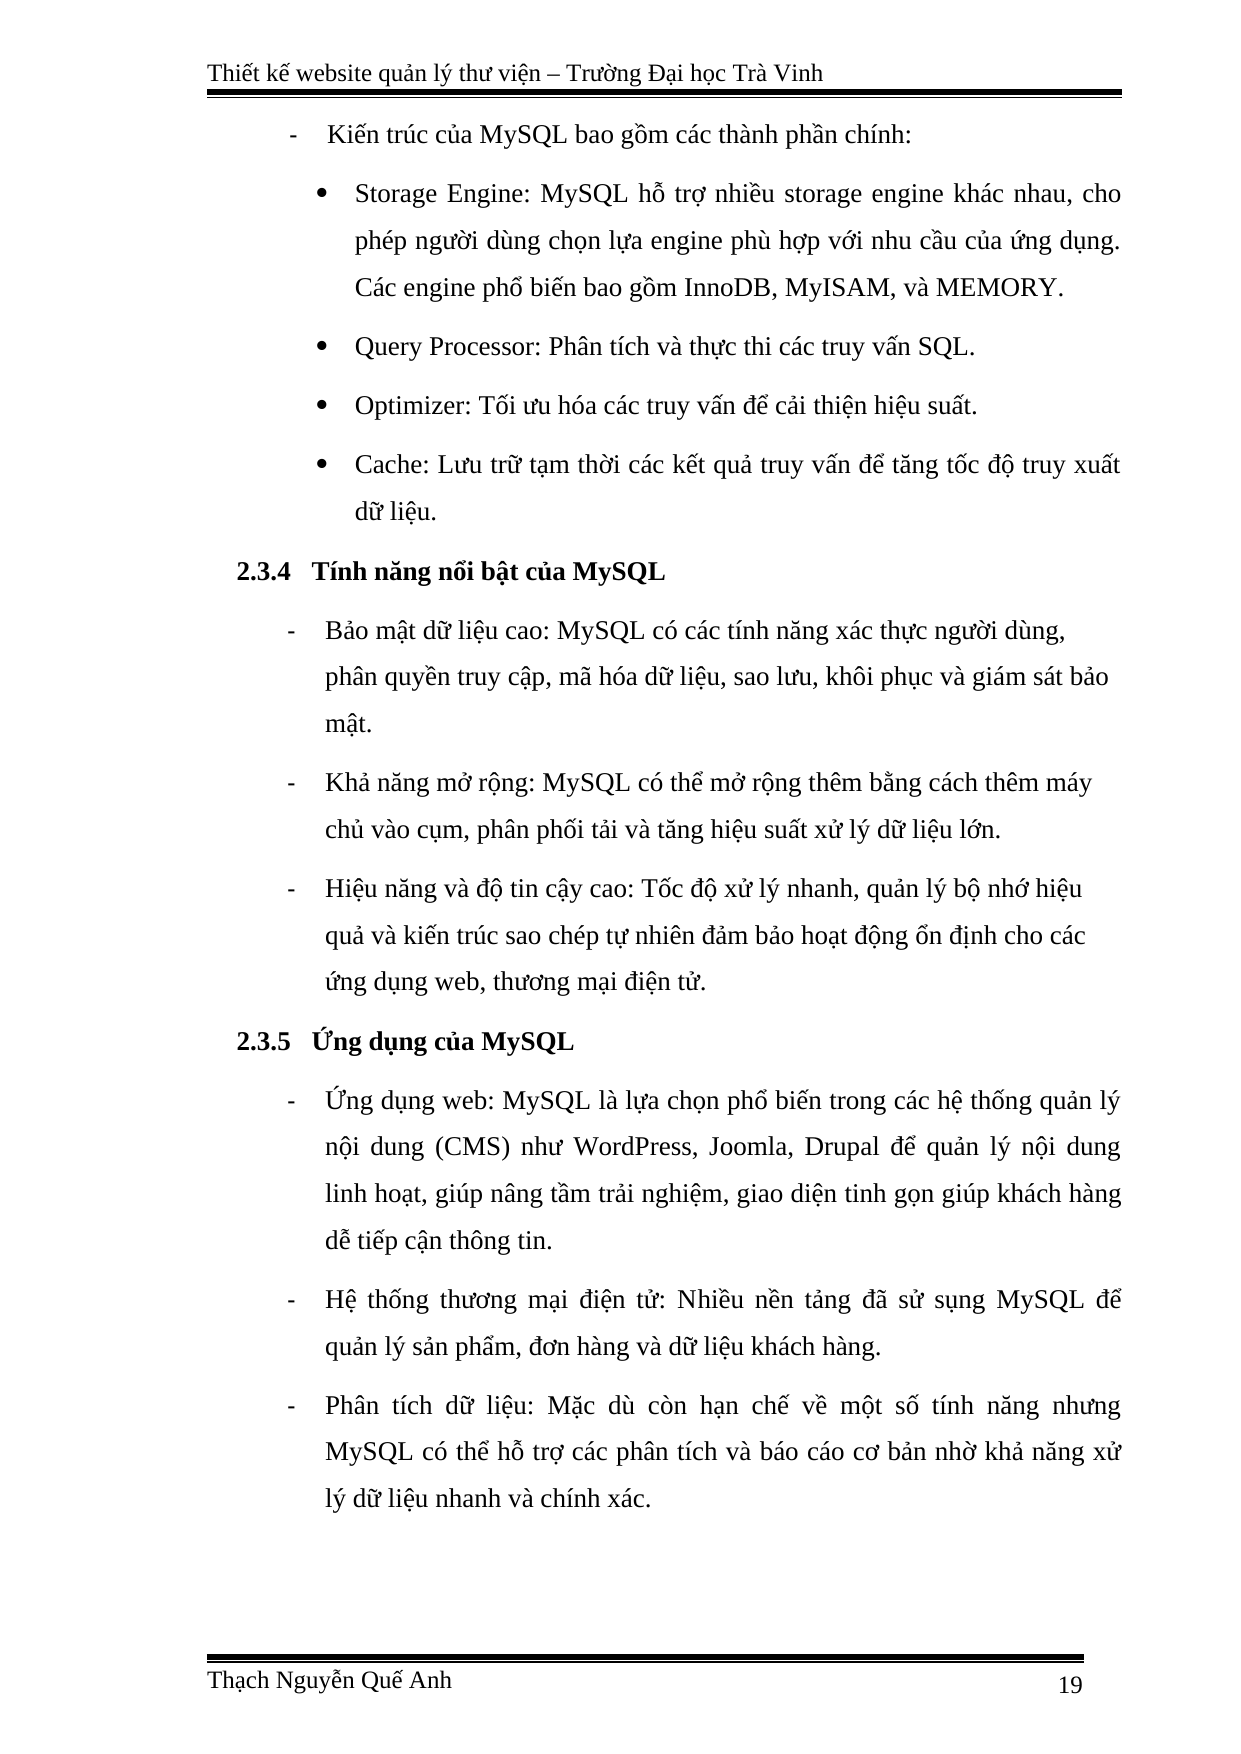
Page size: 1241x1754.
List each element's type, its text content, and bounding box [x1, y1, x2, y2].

list Optimizer: Tối ưu hóa các truy vấn để cải thiện hiệu suất. [317, 389, 1122, 421]
subtitle Tính năng nổi bật của MySQL [236, 554, 1122, 586]
list Ứng dụng web: MySQL là lựa chọn phổ biến trong các hệ thống quản lý nội dung (CMS) như WordPress, Joomla, Drupal để quản lý nội dung linh hoạt, giúp nâng tầm trải nghiệm, giao diện tinh gọn giúp khách hàng dễ tiếp cận thông tin. [287, 1084, 1122, 1255]
list Storage Engine: MySQL hỗ trợ nhiều storage engine khác nhau, cho phép người dùng chọn lựa engine phù hợp với nhu cầu của ứng dụng. Các engine phổ biến bao gồm InnoDB, MyISAM, và MEMORY. [317, 177, 1122, 302]
list Phân tích dữ liệu: Mặc dù còn hạn chế về một số tính năng nhưng MySQL có thể hỗ trợ các phân tích và báo cáo cơ bản nhờ khả năng xử lý dữ liệu nhanh và chính xác. [287, 1389, 1122, 1513]
list Hệ thống thương mại điện tử: Nhiều nền tảng đã sử sụng MySQL để quản lý sản phẩm, đơn hàng và dữ liệu khách hàng. [287, 1283, 1122, 1361]
list Hiệu năng và độ tin cậy cao: Tốc độ xử lý nhanh, quản lý bộ nhớ hiệu quả và kiến trúc sao chép tự nhiên đảm bảo hoạt động ổn định cho các ứng dụng web, thương mại điện tử. [287, 872, 1122, 997]
list Bảo mật dữ liệu cao: MySQL có các tính năng xác thực người dùng, phân quyền truy cập, mã hóa dữ liệu, sao lưu, khôi phục và giám sát bảo mật. [287, 614, 1122, 738]
list Kiến trúc của MySQL bao gồm các thành phần chính: [289, 118, 1122, 149]
list Khả năng mở rộng: MySQL có thể mở rộng thêm bằng cách thêm máy chủ vào cụm, phân phối tải và tăng hiệu suất xử lý dữ liệu lớn. [287, 766, 1122, 844]
list Cache: Lưu trữ tạm thời các kết quả truy vấn để tăng tốc độ truy xuất dữ liệu. [317, 449, 1122, 527]
list Query Processor: Phân tích và thực thi các truy vấn SQL. [317, 330, 1122, 361]
subtitle Ứng dụng của MySQL [236, 1024, 1122, 1056]
